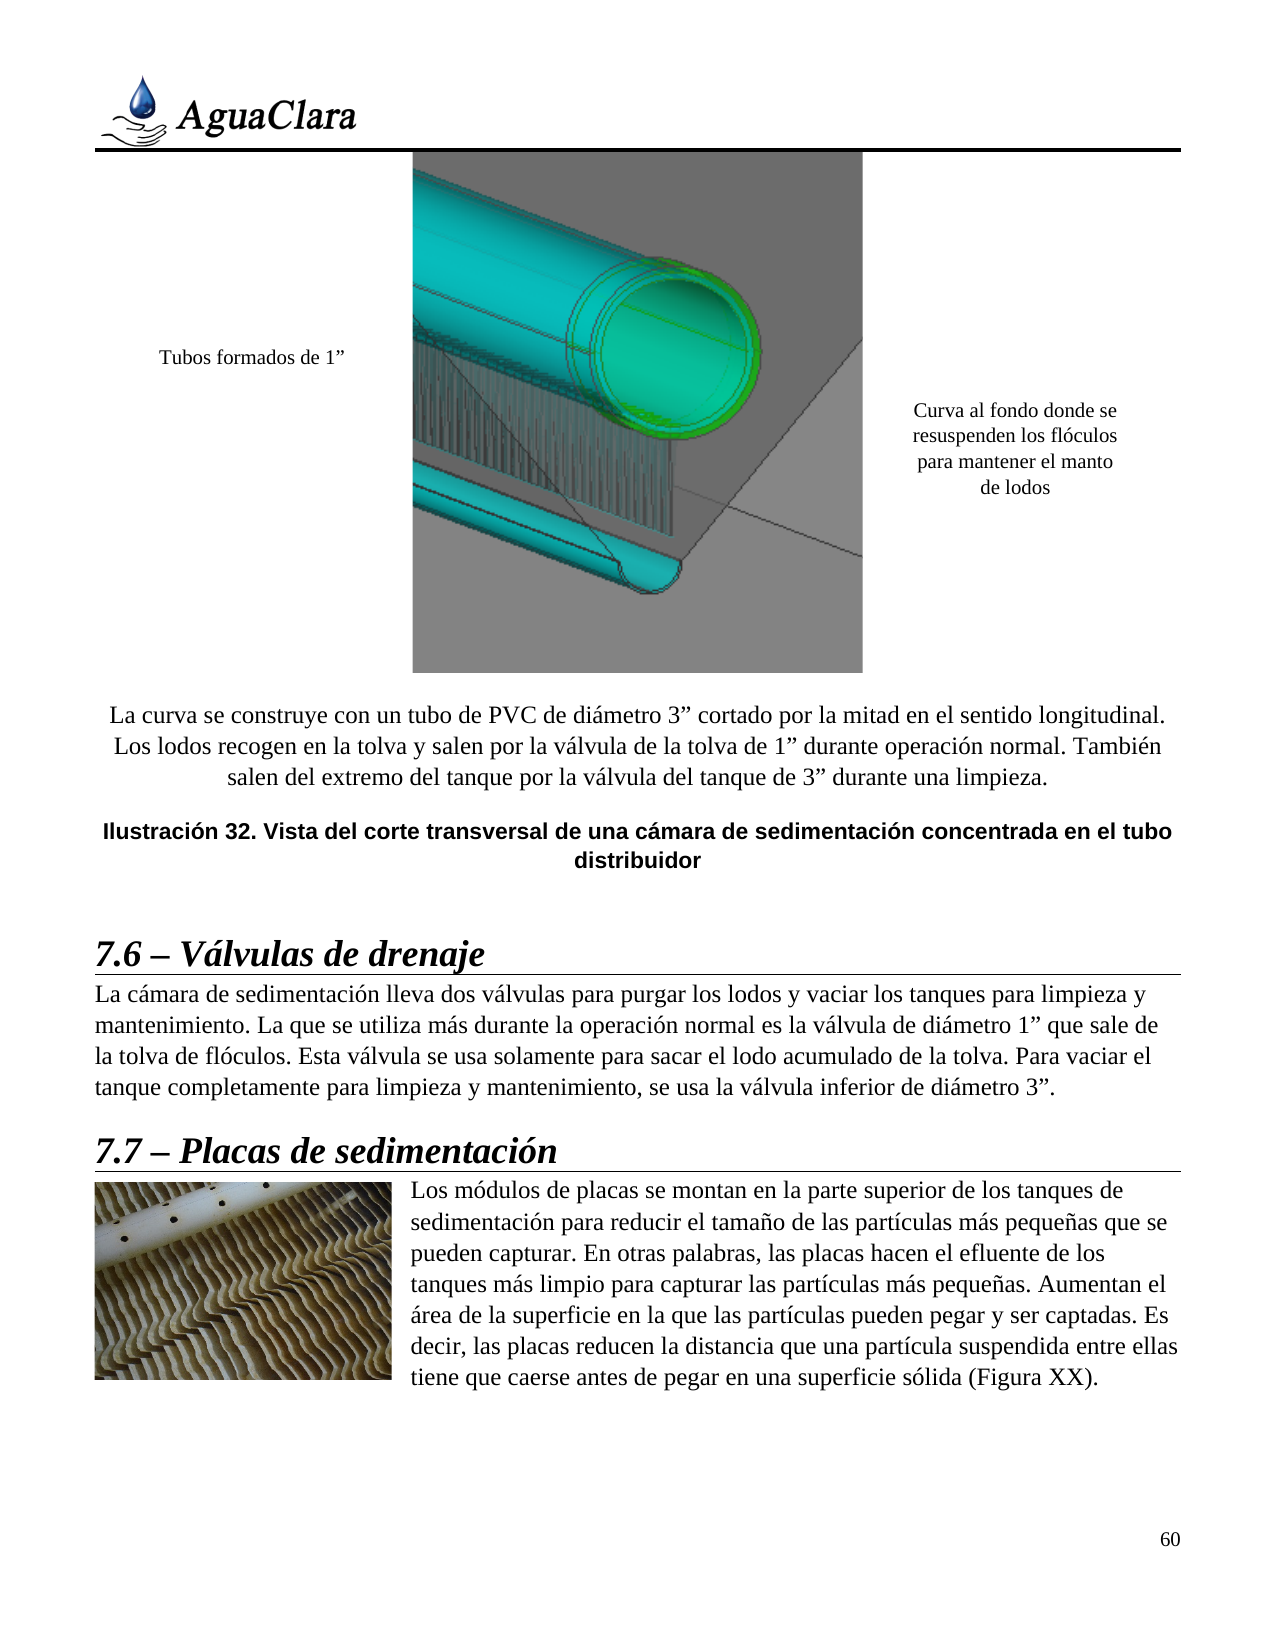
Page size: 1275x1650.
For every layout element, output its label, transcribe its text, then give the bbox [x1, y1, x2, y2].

text La cámara de sedimentación lleva dos válvulas para purgar los lodos y vaciar los tanques para limpieza y mantenimiento. La que se utiliza más durante la operación normal es la válvula de diámetro 1” que sale de la tolva de flóculos. Esta válvula se usa solamente para sacar el lodo acumulado de la tolva. Para vaciar el tanque completamente para limpieza y mantenimiento, se usa la válvula inferior de diámetro 3”. [94, 979, 1181, 1101]
picture [412, 152, 863, 673]
picture [94, 75, 373, 148]
subtitle – Válvulas de drenaje [94, 931, 1181, 975]
picture [94, 1182, 392, 1380]
text La curva se construye con un tubo de PVC de diámetro 3” cortado por la mitad en el sentido longitudinal. Los lodos recogen en la tolva y salen por la válvula de la tolva de 1” durante operación normal. También salen del extremo del tanque por la válvula del tanque de 3” durante una limpieza. [94, 700, 1181, 791]
subtitle – Placas de sedimentación [94, 1128, 1181, 1172]
